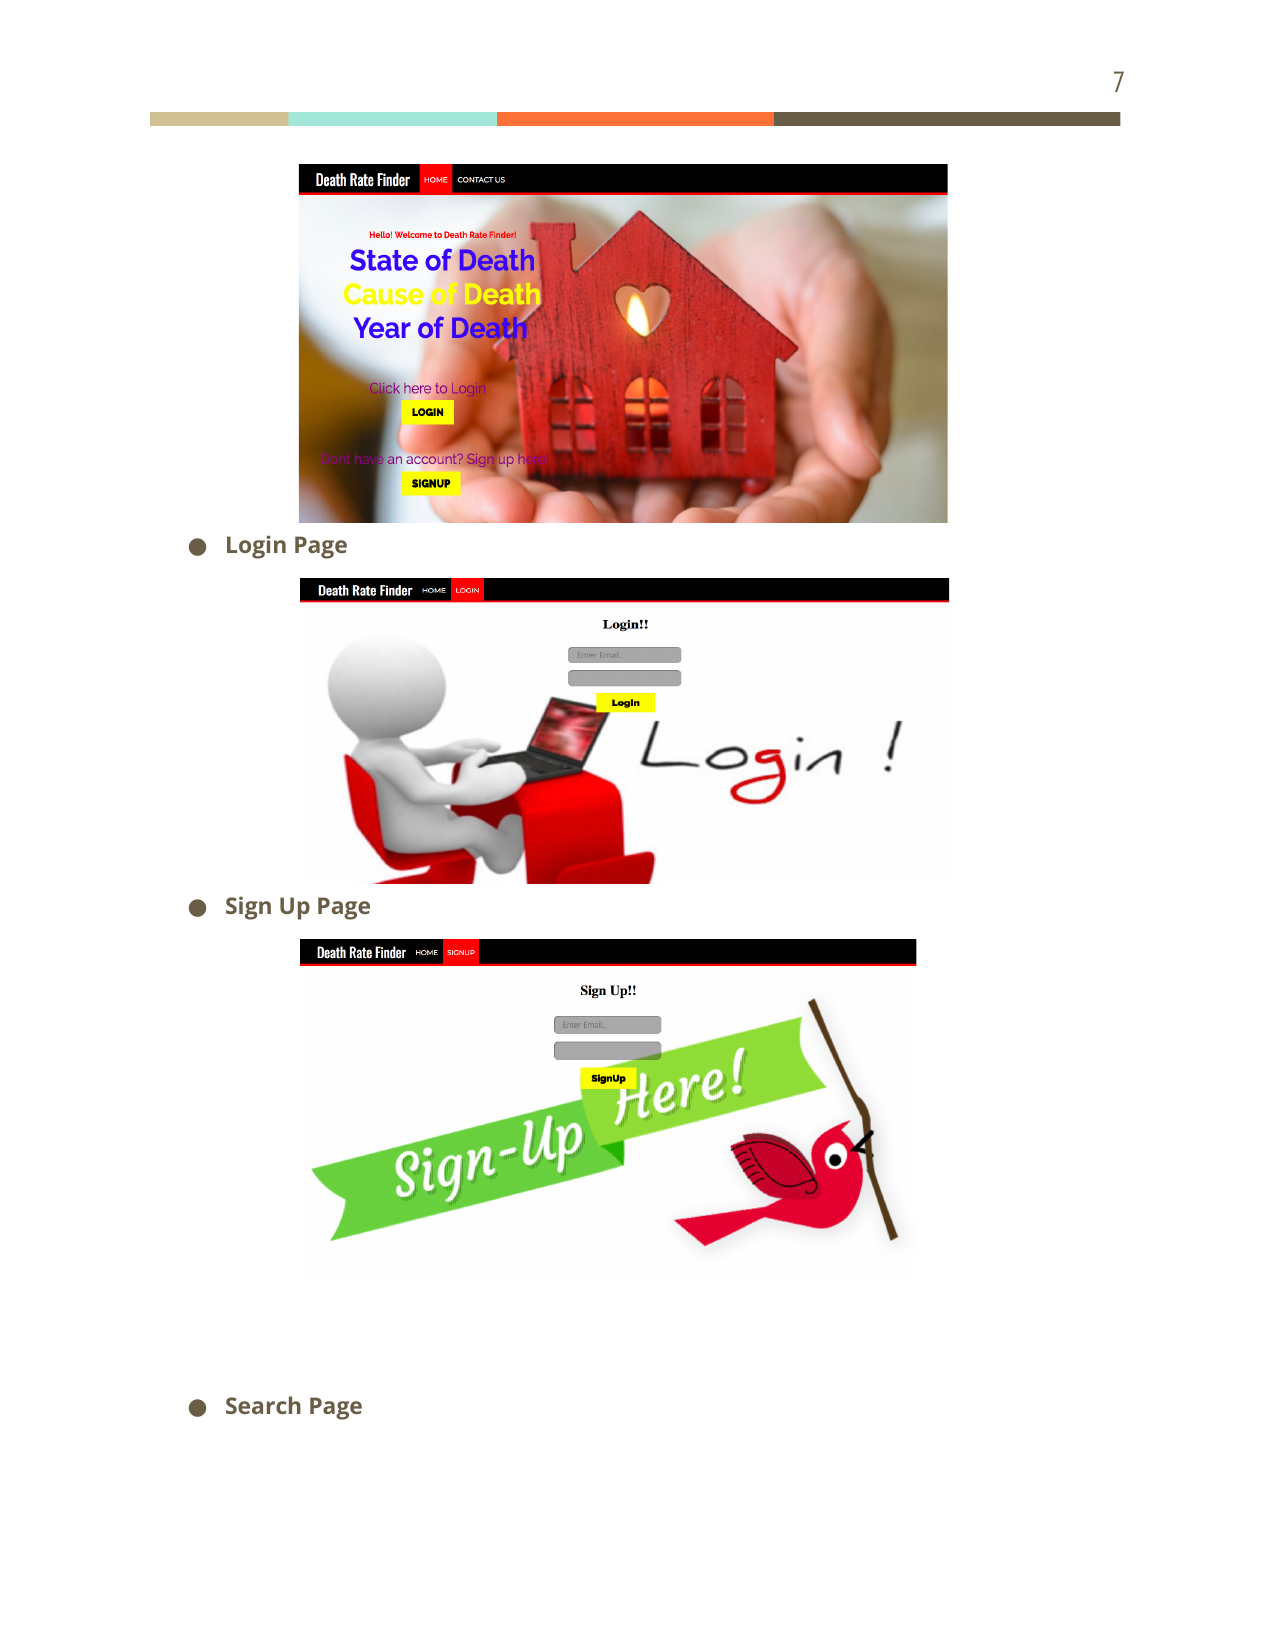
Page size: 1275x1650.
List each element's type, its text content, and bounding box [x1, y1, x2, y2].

picture [300, 939, 917, 1284]
list Sign Up Page [187, 890, 1125, 921]
list Login Page [187, 529, 1125, 560]
picture [300, 578, 950, 884]
picture [150, 112, 1121, 126]
list Search Page [187, 1390, 1125, 1421]
picture [298, 164, 948, 523]
